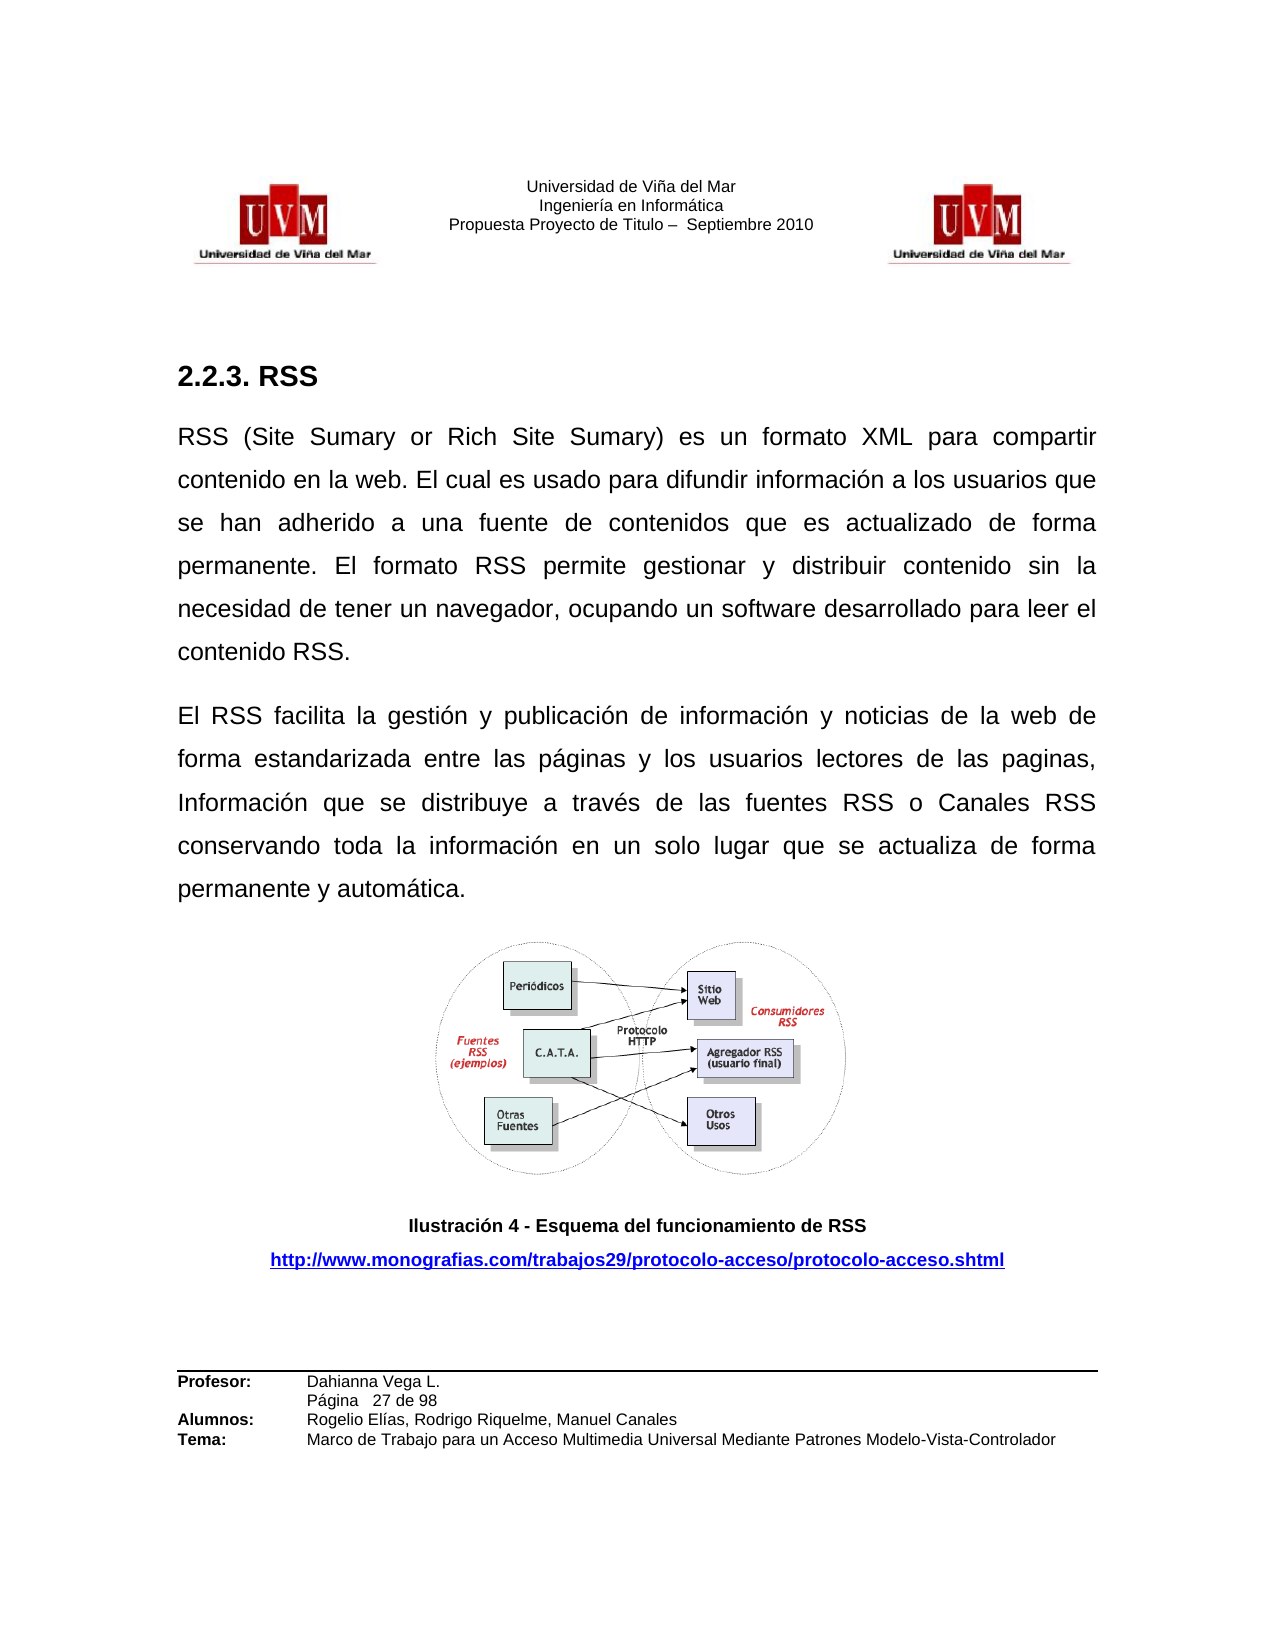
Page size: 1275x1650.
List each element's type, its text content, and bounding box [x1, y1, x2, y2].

picture [871, 176, 1084, 267]
text RSS (Site Sumary or Rich Site Sumary) es un formato XML para compartir contenido en la web. El cual es usado para difundir información a los usuarios que se han adherido a una fuente de contenidos que es actualizado de forma permanente. El formato RSS permite gestionar y distribuir contenido sin la necesidad de tener un navegador, ocupando un software desarrollado para leer el contenido RSS. [177, 422, 1098, 666]
text Ilustración 4 - Esquema del funcionamiento de RSS [177, 1215, 1098, 1237]
text El RSS facilita la gestión y publicación de información y noticias de la web de forma estandarizada entre las páginas y los usuarios lectores de las paginas, Información que se distribuye a través de las fuentes RSS o Canales RSS conservando toda la información en un solo lugar que se actualiza de forma permanente y automática. [177, 701, 1098, 902]
text http://www.monografias.com/trabajos29/protocolo-acceso/protocolo-acceso.shtml [177, 1249, 1098, 1271]
picture [177, 176, 390, 267]
picture [419, 937, 856, 1180]
subtitle 2.2.3. RSS [177, 359, 1098, 392]
